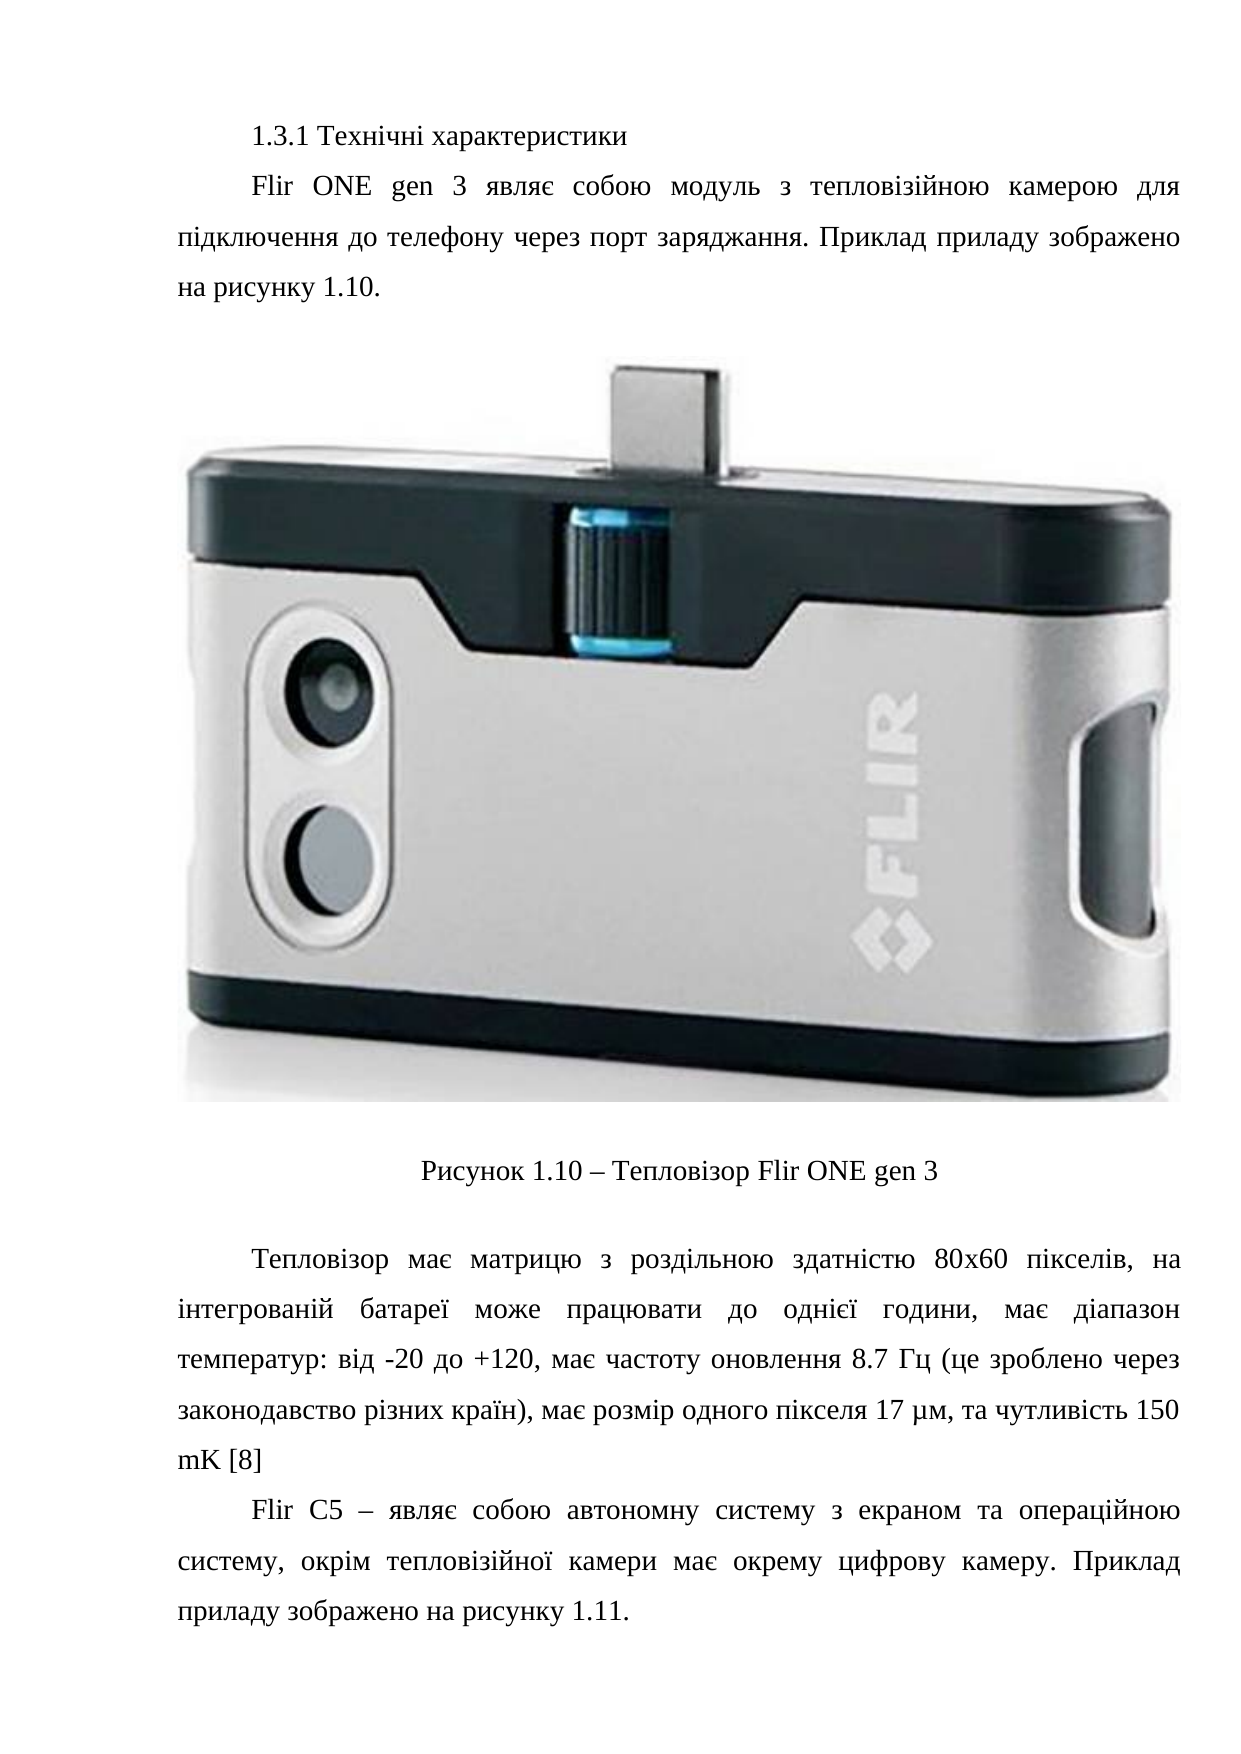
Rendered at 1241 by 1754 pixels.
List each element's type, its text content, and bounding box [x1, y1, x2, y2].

text 1.3.1 Технічні характеристики [177, 118, 1181, 152]
picture [177, 356, 1182, 1102]
text Тепловізор має матрицю з роздільною здатністю 80x60 пікселів, на інтегрованій батареї може працювати до однієї години, має діапазон температур: від -20 до +120, має частоту оновлення 8.7 Гц (це зроблено через законодавство різних країн), має розмір одного пікселя 17 µм, та чутливість 150 mK [8] [177, 1241, 1181, 1476]
text Flir ONE gen 3 являє собою модуль з тепловізійною камерою для підключення до телефону через порт заряджання. Приклад приладу зображено на рисунку 1.10. [177, 168, 1181, 303]
text Flir C5 – являє собою автономну систему з екраном та операційною систему, окрім тепловізійної камери має окрему цифрову камеру. Приклад приладу зображено на рисунку 1.11. [177, 1492, 1181, 1627]
text Рисунок 1.10 – Тепловізор Flir ONE gen 3 [177, 1153, 1181, 1187]
